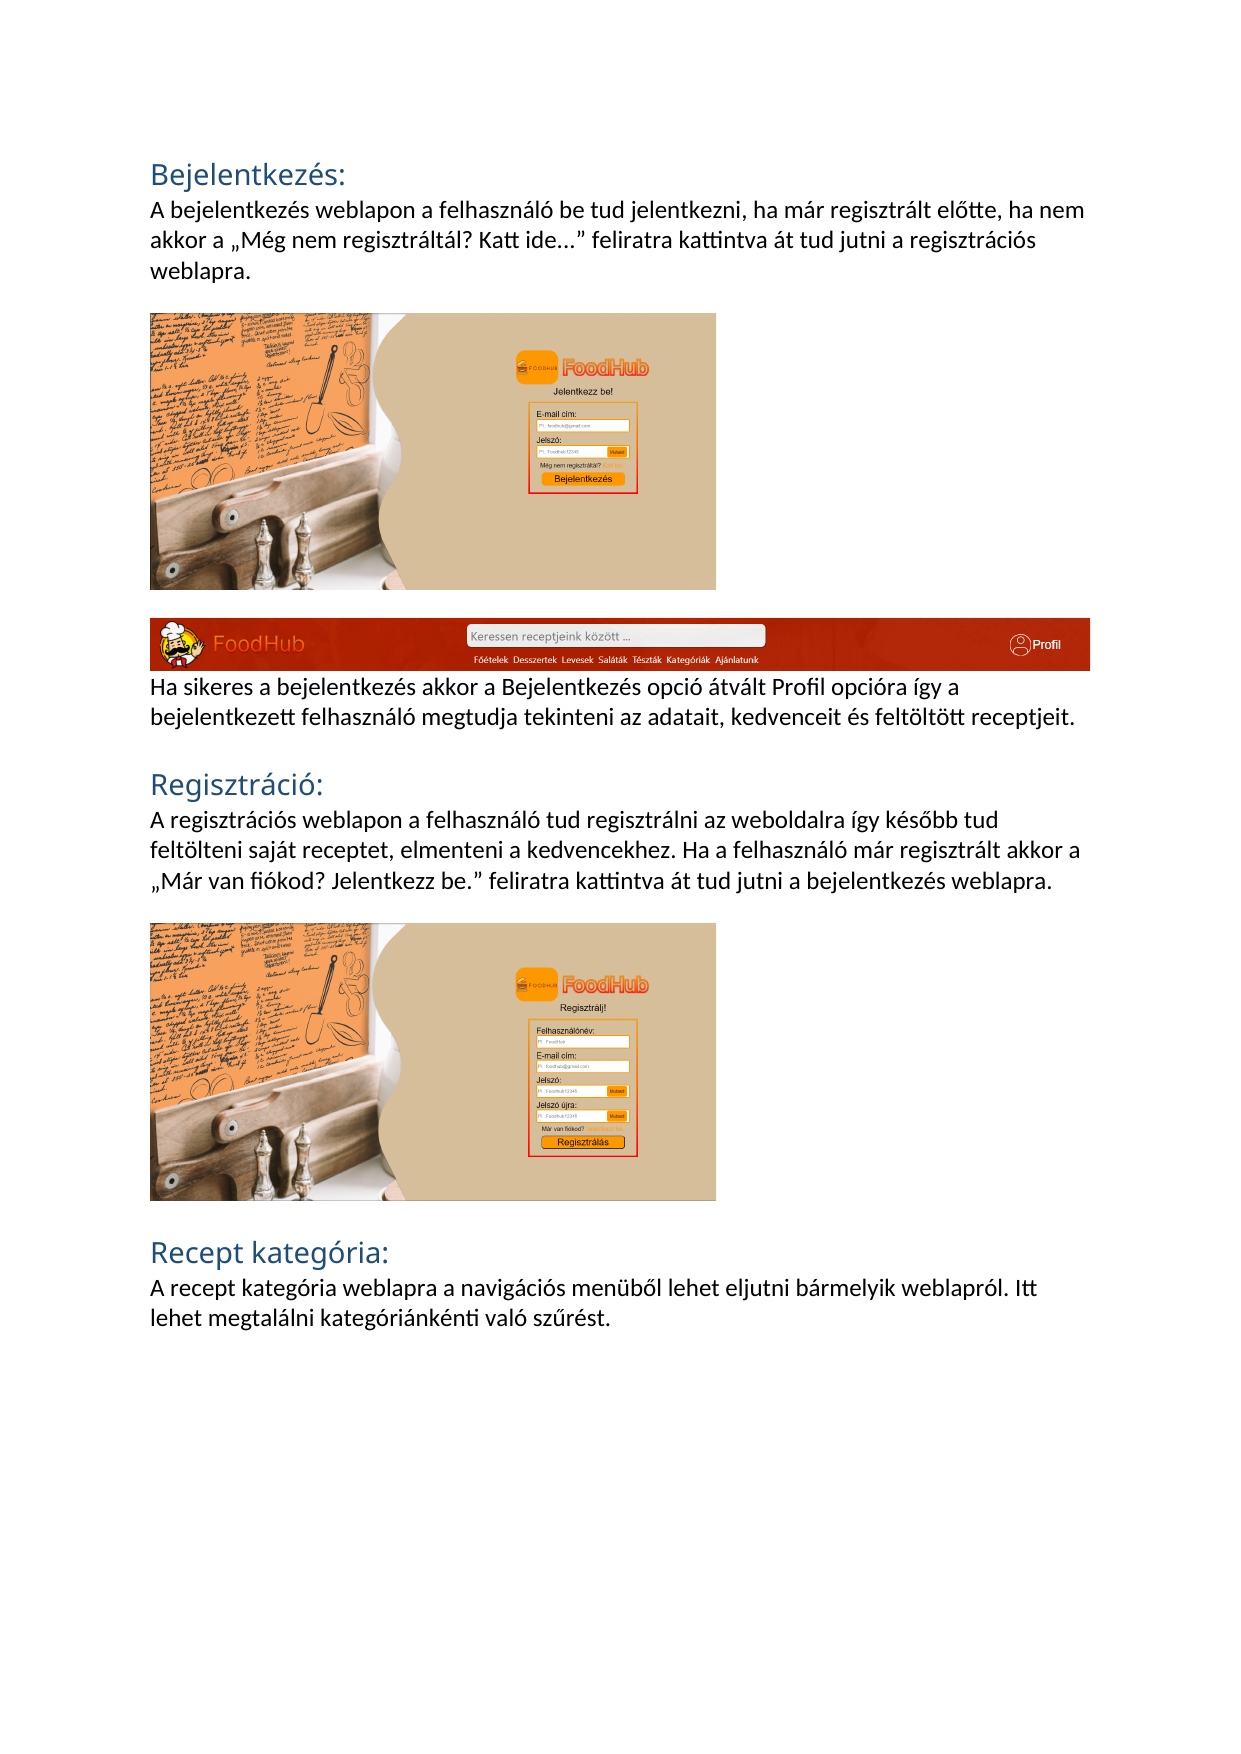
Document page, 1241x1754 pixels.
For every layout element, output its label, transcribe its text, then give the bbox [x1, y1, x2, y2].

text Ha sikeres a bejelentkezés akkor a Bejelentkezés opció átvált Profil opcióra így a bejelentkezett felhasználó megtudja tekinteni az adatait, kedvenceit és feltöltött receptjeit. [150, 671, 1090, 732]
text A recept kategória weblapra a navigációs menüből lehet eljutni bármelyik weblapról. Itt lehet megtalálni kategóriánkénti való szűrést. [150, 1272, 1090, 1333]
text A regisztrációs weblapon a felhasználó tud regisztrálni az weboldalra így később tud feltölteni saját receptet, elmenteni a kedvencekhez. Ha a felhasználó már regisztrált akkor a „Már van fiókod? Jelentkezz be.” feliratra kattintva át tud jutni a bejelentkezés weblapra. [150, 804, 1090, 896]
subtitle Recept kategória: [150, 1232, 1090, 1272]
picture [150, 617, 1091, 671]
subtitle Regisztráció: [150, 764, 1090, 804]
text A bejelentkezés weblapon a felhasználó be tud jelentkezni, ha már regisztrált előtte, ha nem akkor a „Még nem regisztráltál? Katt ide...” feliratra kattintva át tud jutni a regisztrációs weblapra. [150, 194, 1090, 285]
picture [150, 923, 717, 1201]
subtitle Bejelentkezés: [150, 154, 1090, 194]
picture [150, 313, 717, 590]
